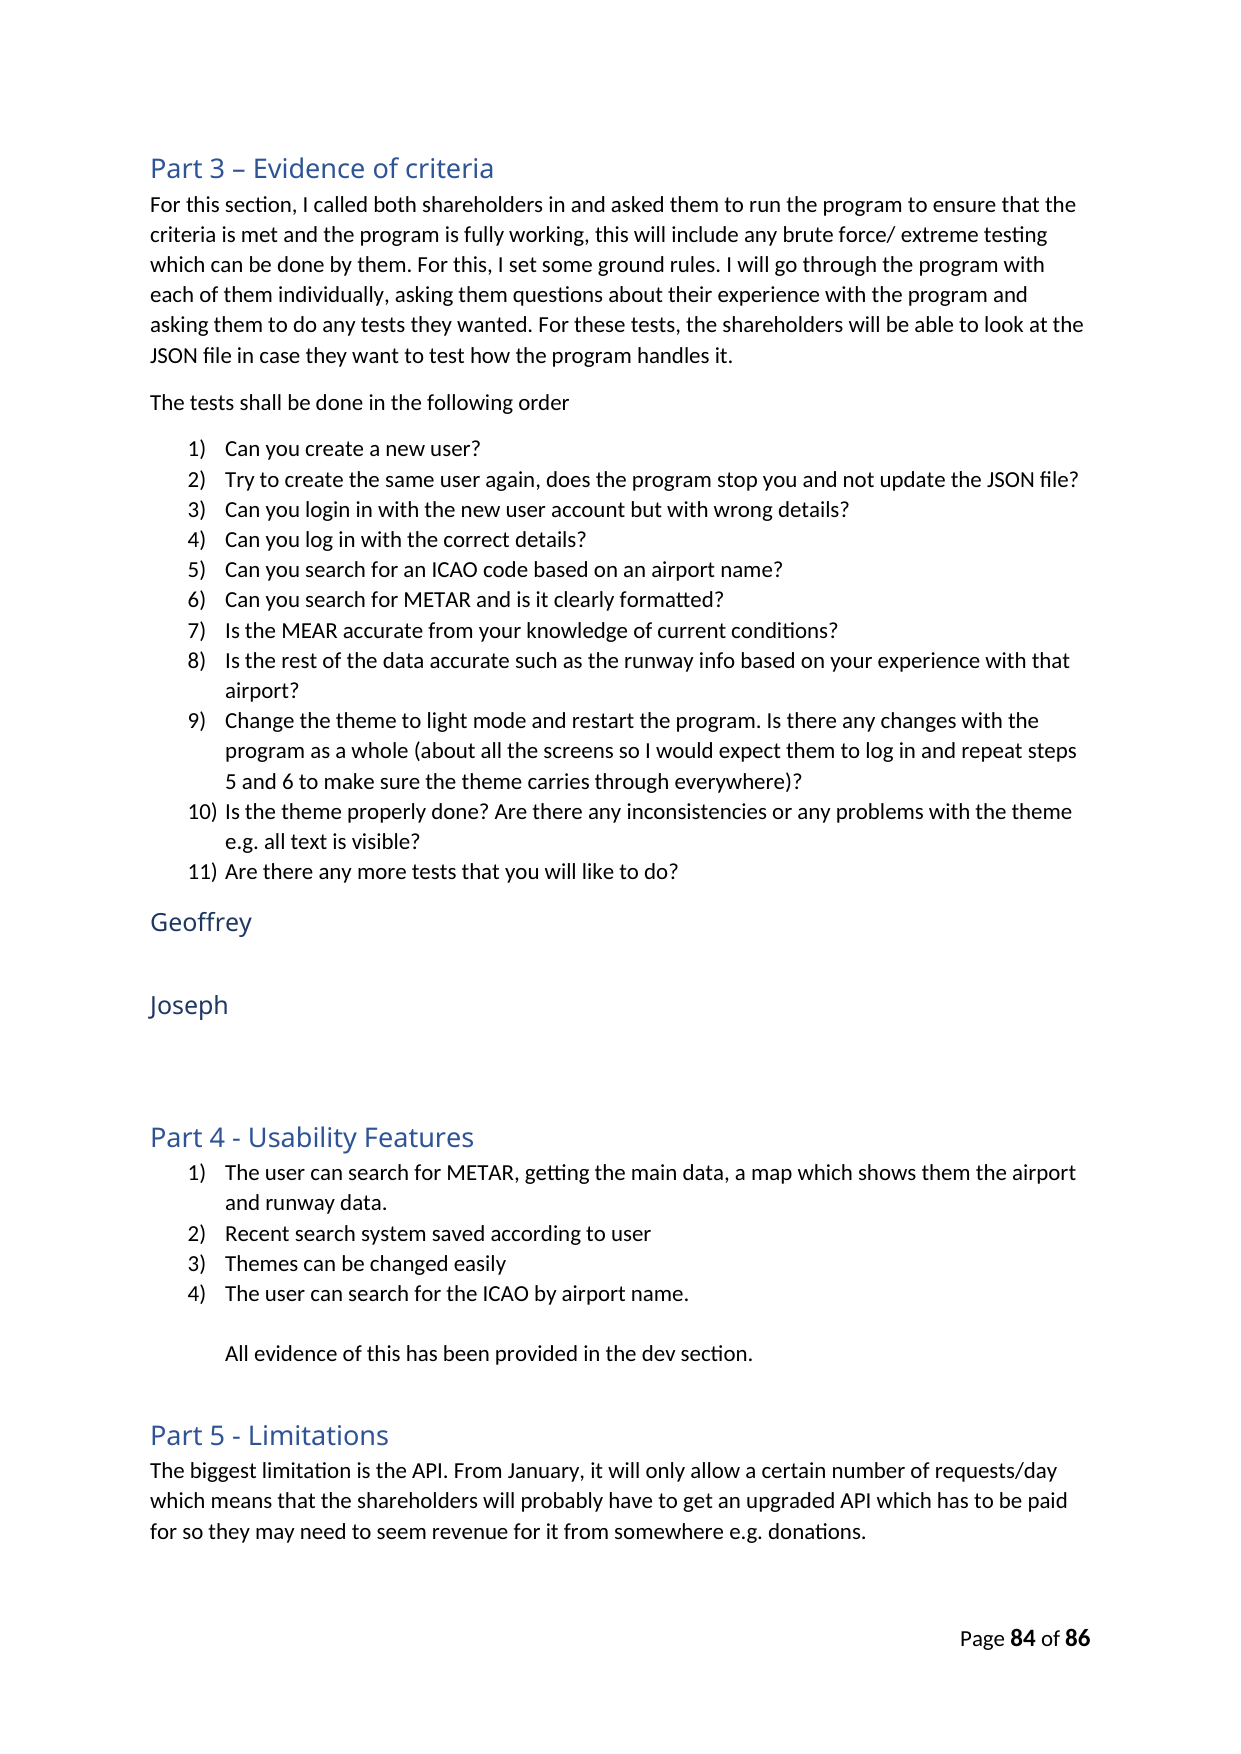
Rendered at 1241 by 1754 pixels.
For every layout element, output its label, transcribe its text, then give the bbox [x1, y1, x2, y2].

list Is the theme properly done? Are there any inconsistencies or any problems with the theme e.g. all text is visible? [187, 797, 1090, 855]
subtitle Part 5 - Limitations [150, 1417, 1090, 1453]
subtitle Joseph [150, 988, 1090, 1022]
list The user can search for the ICAO by airport name. [187, 1279, 1090, 1307]
subtitle Geoffrey [150, 904, 1090, 938]
list Change the theme to light mode and restart the program. Is there any changes with the program as a whole (about all the screens so I would expect them to log in and repeat steps 5 and 6 to make sure the theme carries through everywhere)? [187, 706, 1090, 795]
list Is the rest of the data accurate such as the runway info based on your experience with that airport? [187, 646, 1090, 704]
text The biggest limitation is the API. From January, it will only allow a certain number of requests/day which means that the shareholders will probably have to get an upgraded API which has to be paid for so they may need to seem revenue for it from somewhere e.g. donations. [150, 1456, 1090, 1545]
text The tests shall be done in the following order [150, 388, 1090, 416]
list Is the MEAR accurate from your knowledge of current conditions? [187, 616, 1090, 644]
list Can you log in with the correct details? [187, 525, 1090, 553]
list Recent search system saved according to user [187, 1219, 1090, 1247]
list Can you create a new user? [187, 434, 1090, 463]
subtitle Part 4 - Usability Features [150, 1118, 1090, 1155]
list Can you search for METAR and is it clearly formatted? [187, 586, 1090, 614]
list Try to create the same user again, does the program stop you and not update the JSON file? [187, 465, 1090, 493]
list Can you search for an ICAO code based on an airport name? [187, 555, 1090, 583]
list The user can search for METAR, getting the main data, a map which shows them the airport and runway data. [187, 1158, 1090, 1217]
list Themes can be changed easily [187, 1249, 1090, 1277]
list Are there any more tests that you will like to do? [187, 857, 1090, 886]
text For this section, I called both shareholders in and asked them to run the program to ensure that the criteria is met and the program is fully working, this will include any brute force/ extreme testing which can be done by them. For this, I set some ground rules. I will go through the program with each of them individually, asking them questions about their experience with the program and asking them to do any tests they wanted. For these tests, the shareholders will be able to look at the JSON file in case they want to test how the program handles it. [150, 190, 1090, 369]
list Can you login in with the new user account but with wrong details? [187, 495, 1090, 523]
subtitle Part 3 – Evidence of criteria [150, 150, 1090, 187]
list All evidence of this has been provided in the dev section. [225, 1339, 1090, 1368]
